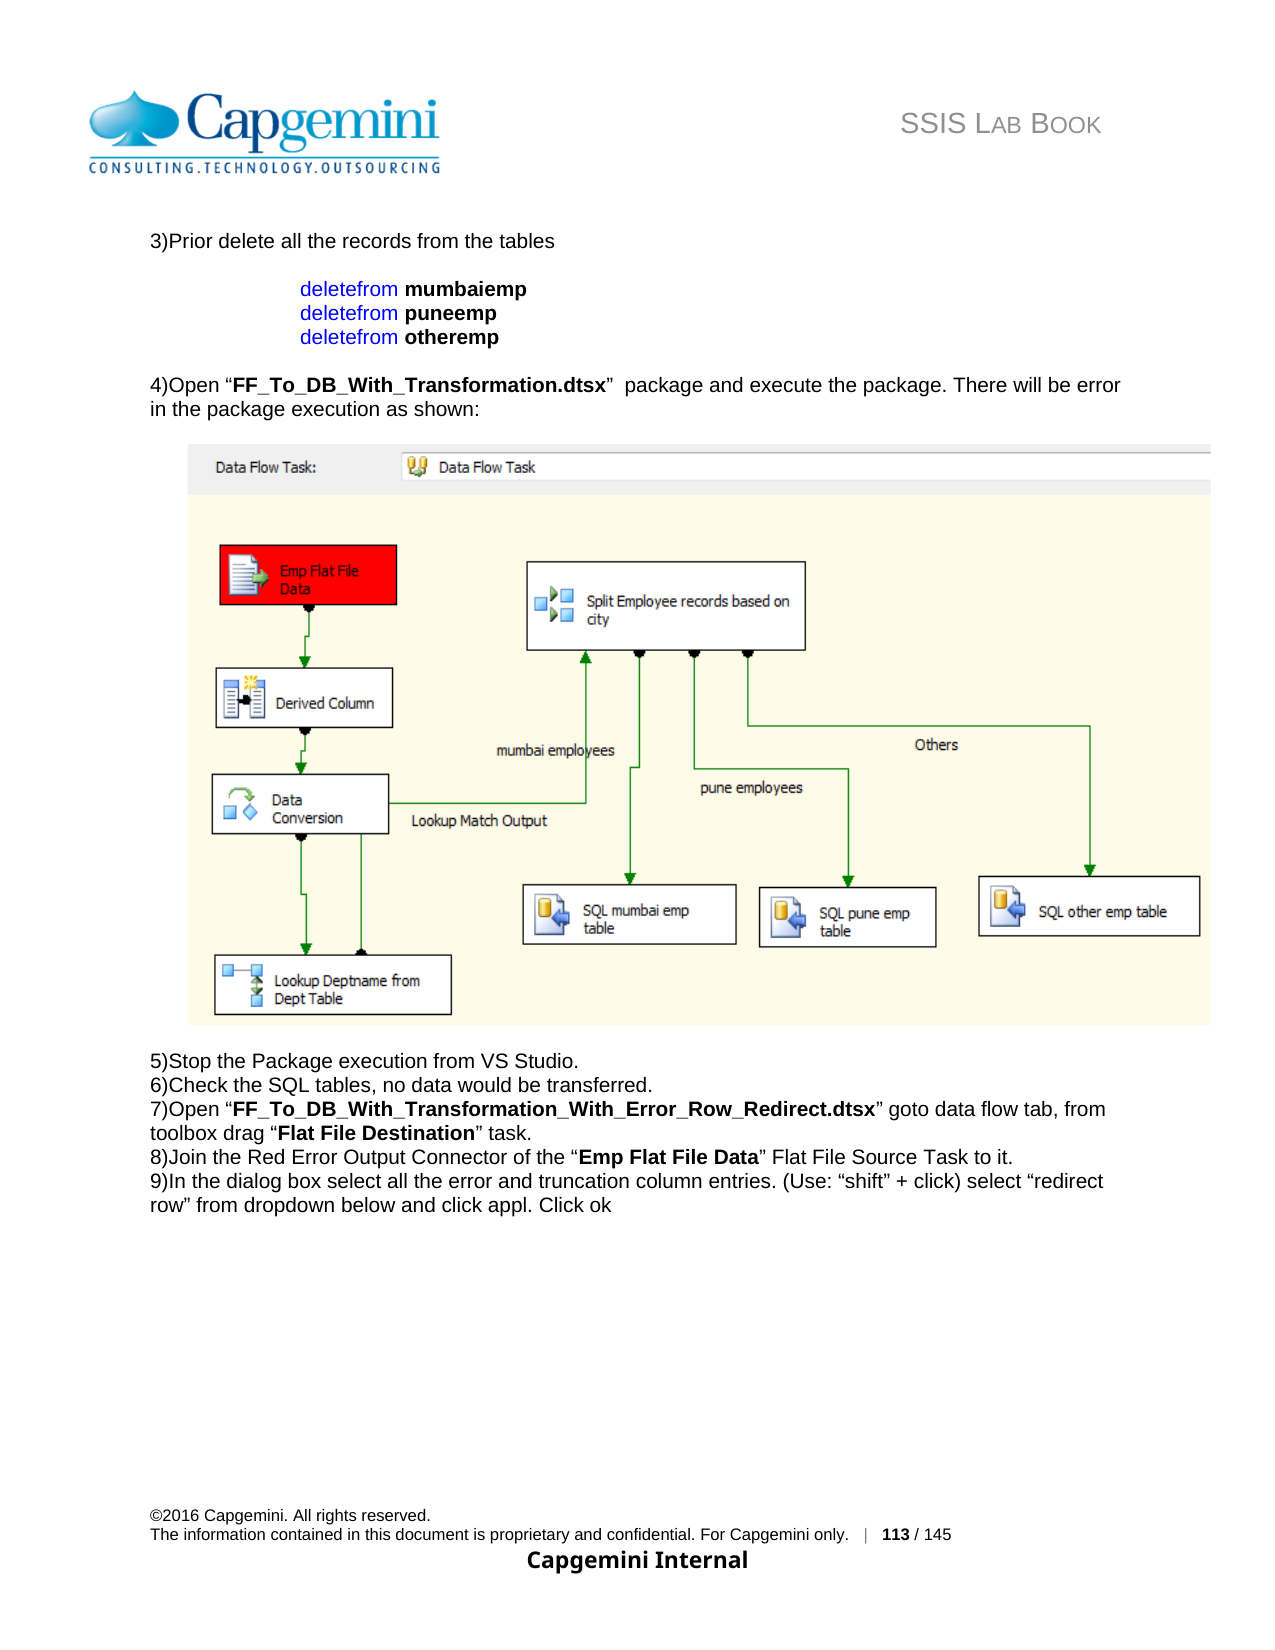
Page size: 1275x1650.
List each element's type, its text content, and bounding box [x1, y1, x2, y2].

text 7)Open “FF_To_DB_With_Transformation_With_Error_Row_Redirect.dtsx” goto data flow tab, from toolbox drag “Flat File Destination” task. [150, 1097, 1125, 1145]
text 4)Open “FF_To_DB_With_Transformation.dtsx” package and execute the package. There will be error in the package execution as shown: [150, 373, 1125, 421]
text 5)Stop the Package execution from VS Studio. [150, 1049, 1125, 1073]
text deletefrom puneemp [150, 301, 1125, 325]
picture [87, 89, 443, 177]
text deletefrom otheremp [150, 325, 1125, 349]
text 9)In the dialog box select all the error and truncation column entries. (Use: “shift” + click) select “redirect row” from dropdown below and click appl. Click ok [150, 1169, 1125, 1217]
picture [187, 444, 1211, 1025]
text 8)Join the Red Error Output Connector of the “Emp Flat File Data” Flat File Source Task to it. [150, 1145, 1125, 1169]
text 3)Prior delete all the records from the tables [150, 229, 1125, 253]
text deletefrom mumbaiemp [150, 277, 1125, 301]
text 6)Check the SQL tables, no data would be transferred. [150, 1073, 1125, 1097]
